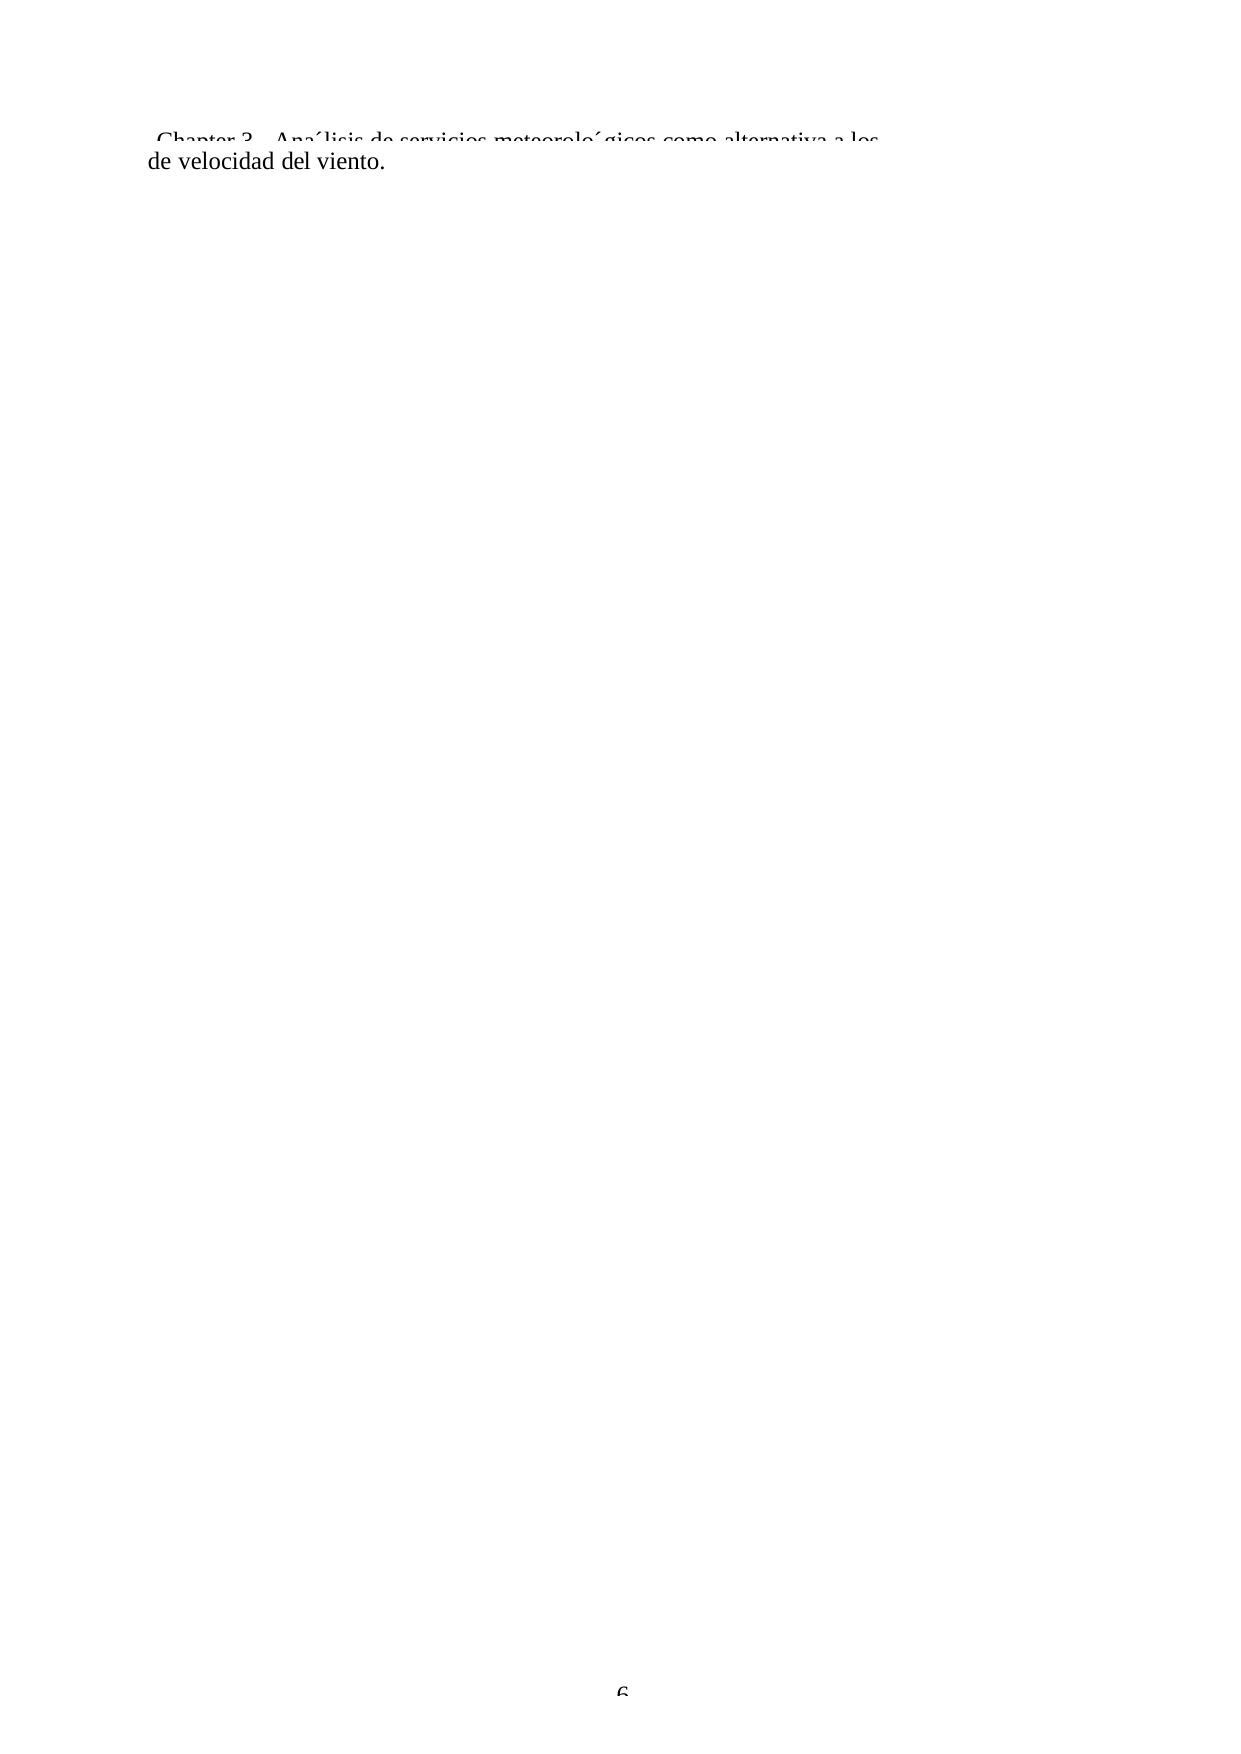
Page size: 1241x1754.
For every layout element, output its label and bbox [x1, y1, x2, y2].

text [148, 146, 1093, 174]
